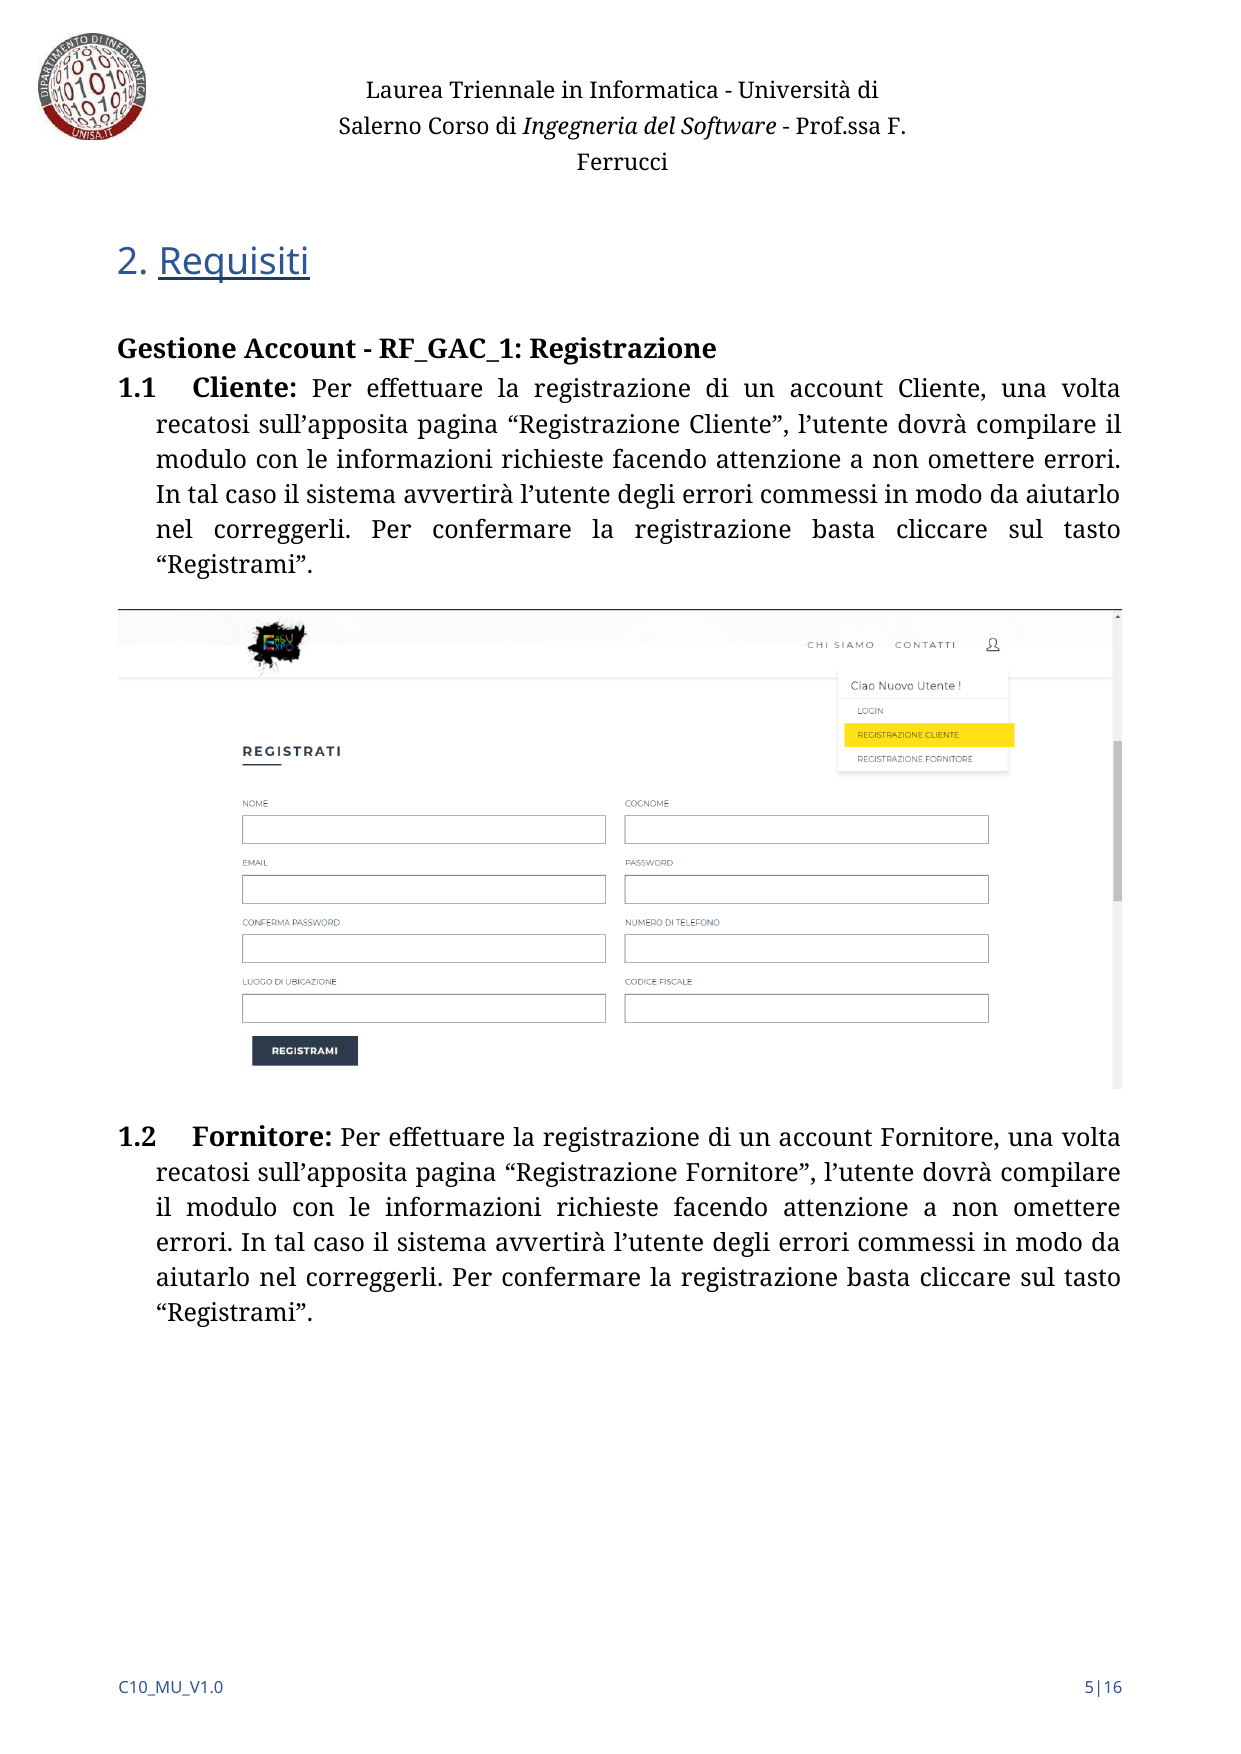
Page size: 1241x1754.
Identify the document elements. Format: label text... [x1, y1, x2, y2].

subtitle Requisiti [117, 234, 1122, 285]
list Fornitore: Per effettuare la registrazione di un account Fornitore, una volta recatosi sull’apposita pagina “Registrazione Fornitore”, l’utente dovrà compilare il modulo con le informazioni richieste facendo attenzione a non omettere errori. In tal caso il sistema avvertirà l’utente degli errori commessi in modo da aiutarlo nel correggerli. Per confermare la registrazione basta cliccare sul tasto “Registrami”. [118, 1117, 1122, 1329]
picture [118, 609, 1123, 1089]
picture [38, 33, 146, 140]
list Cliente: Per effettuare la registrazione di un account Cliente, una volta recatosi sull’apposita pagina “Registrazione Cliente”, l’utente dovrà compilare il modulo con le informazioni richieste facendo attenzione a non omettere errori. In tal caso il sistema avvertirà l’utente degli errori commessi in modo da aiutarlo nel correggerli. Per confermare la registrazione basta cliccare sul tasto “Registrami”. [118, 369, 1122, 581]
subtitle Gestione Account - RF_GAC_1: Registrazione [117, 329, 1122, 366]
